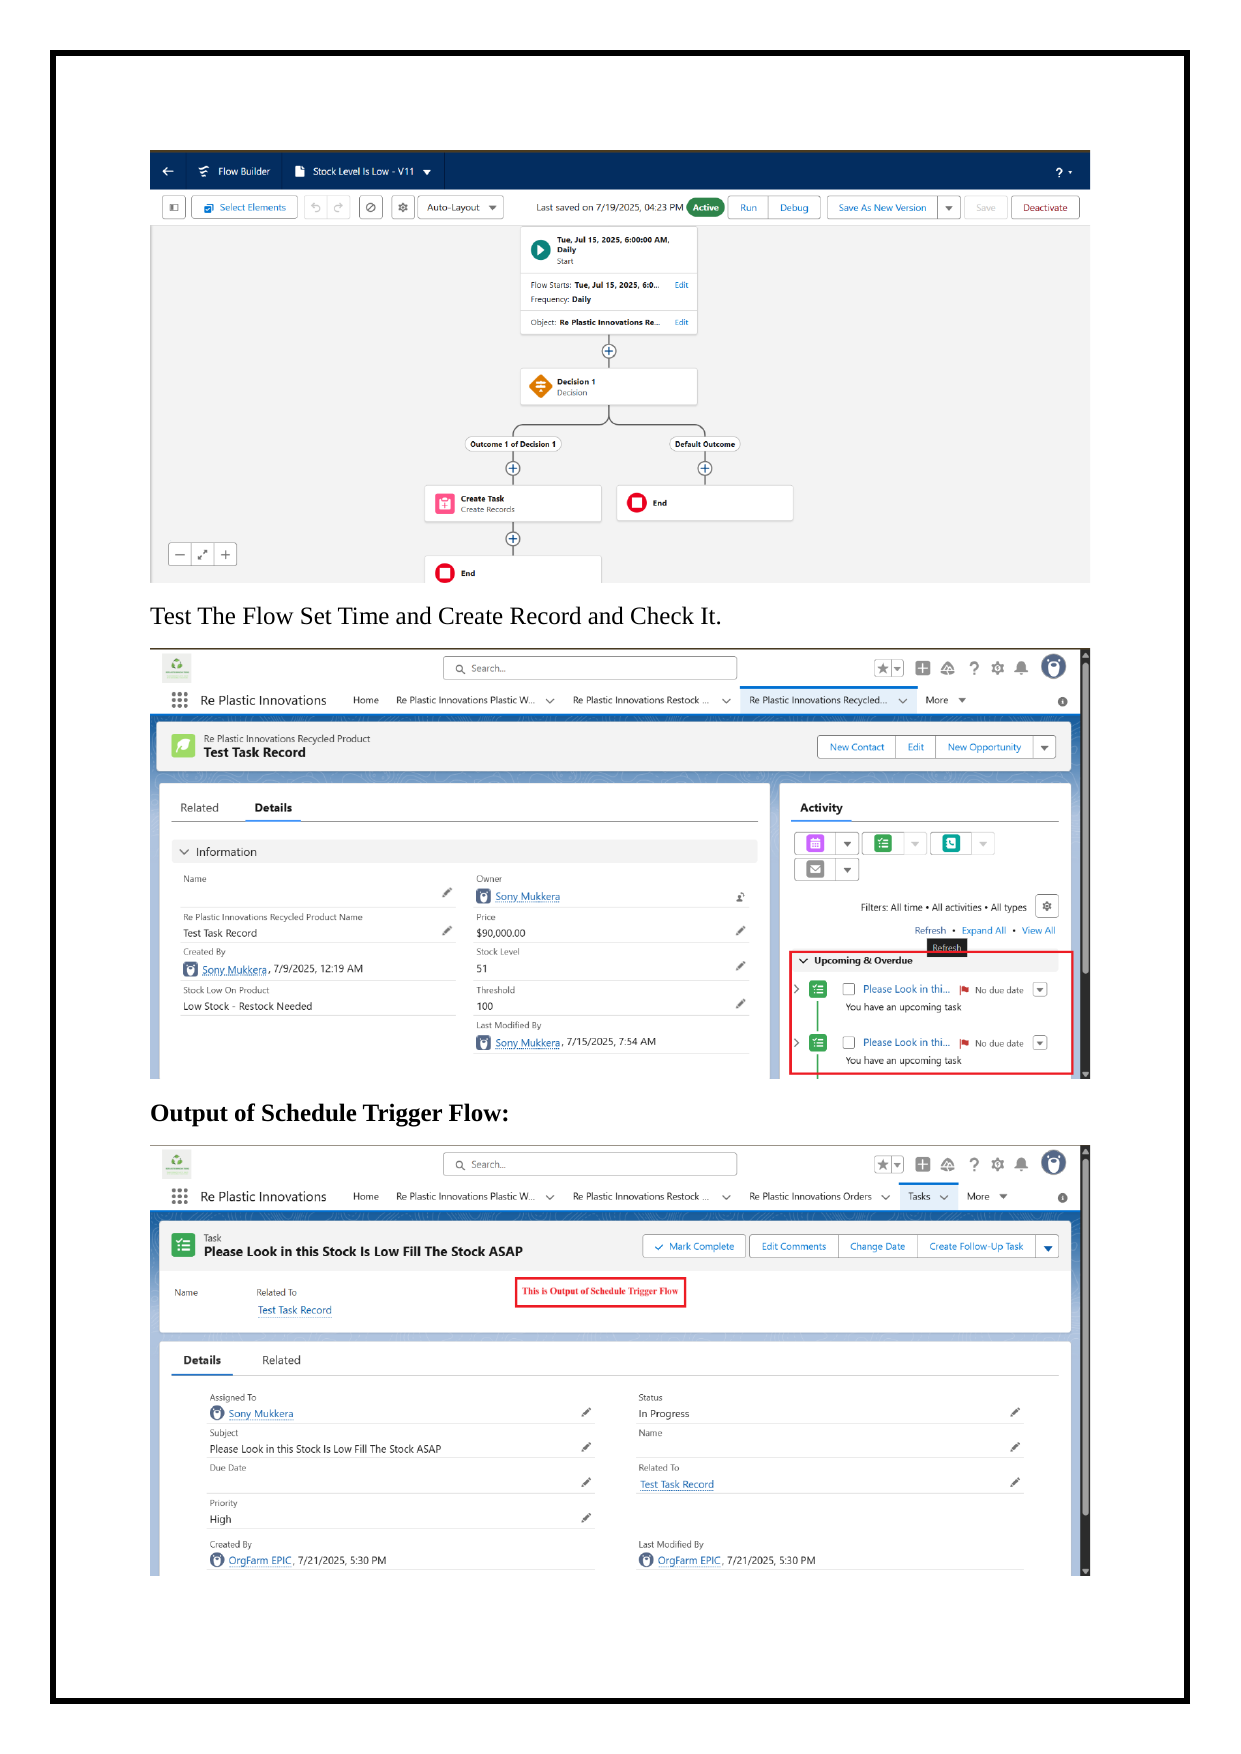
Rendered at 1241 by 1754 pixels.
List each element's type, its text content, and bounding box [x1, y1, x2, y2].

text Test The Flow Set Time and Create Record and Check It. [150, 601, 1090, 630]
picture [150, 1145, 1091, 1576]
text Output of Schedule Trigger Flow: [150, 1098, 1090, 1126]
picture [150, 150, 1091, 583]
picture [150, 648, 1091, 1079]
